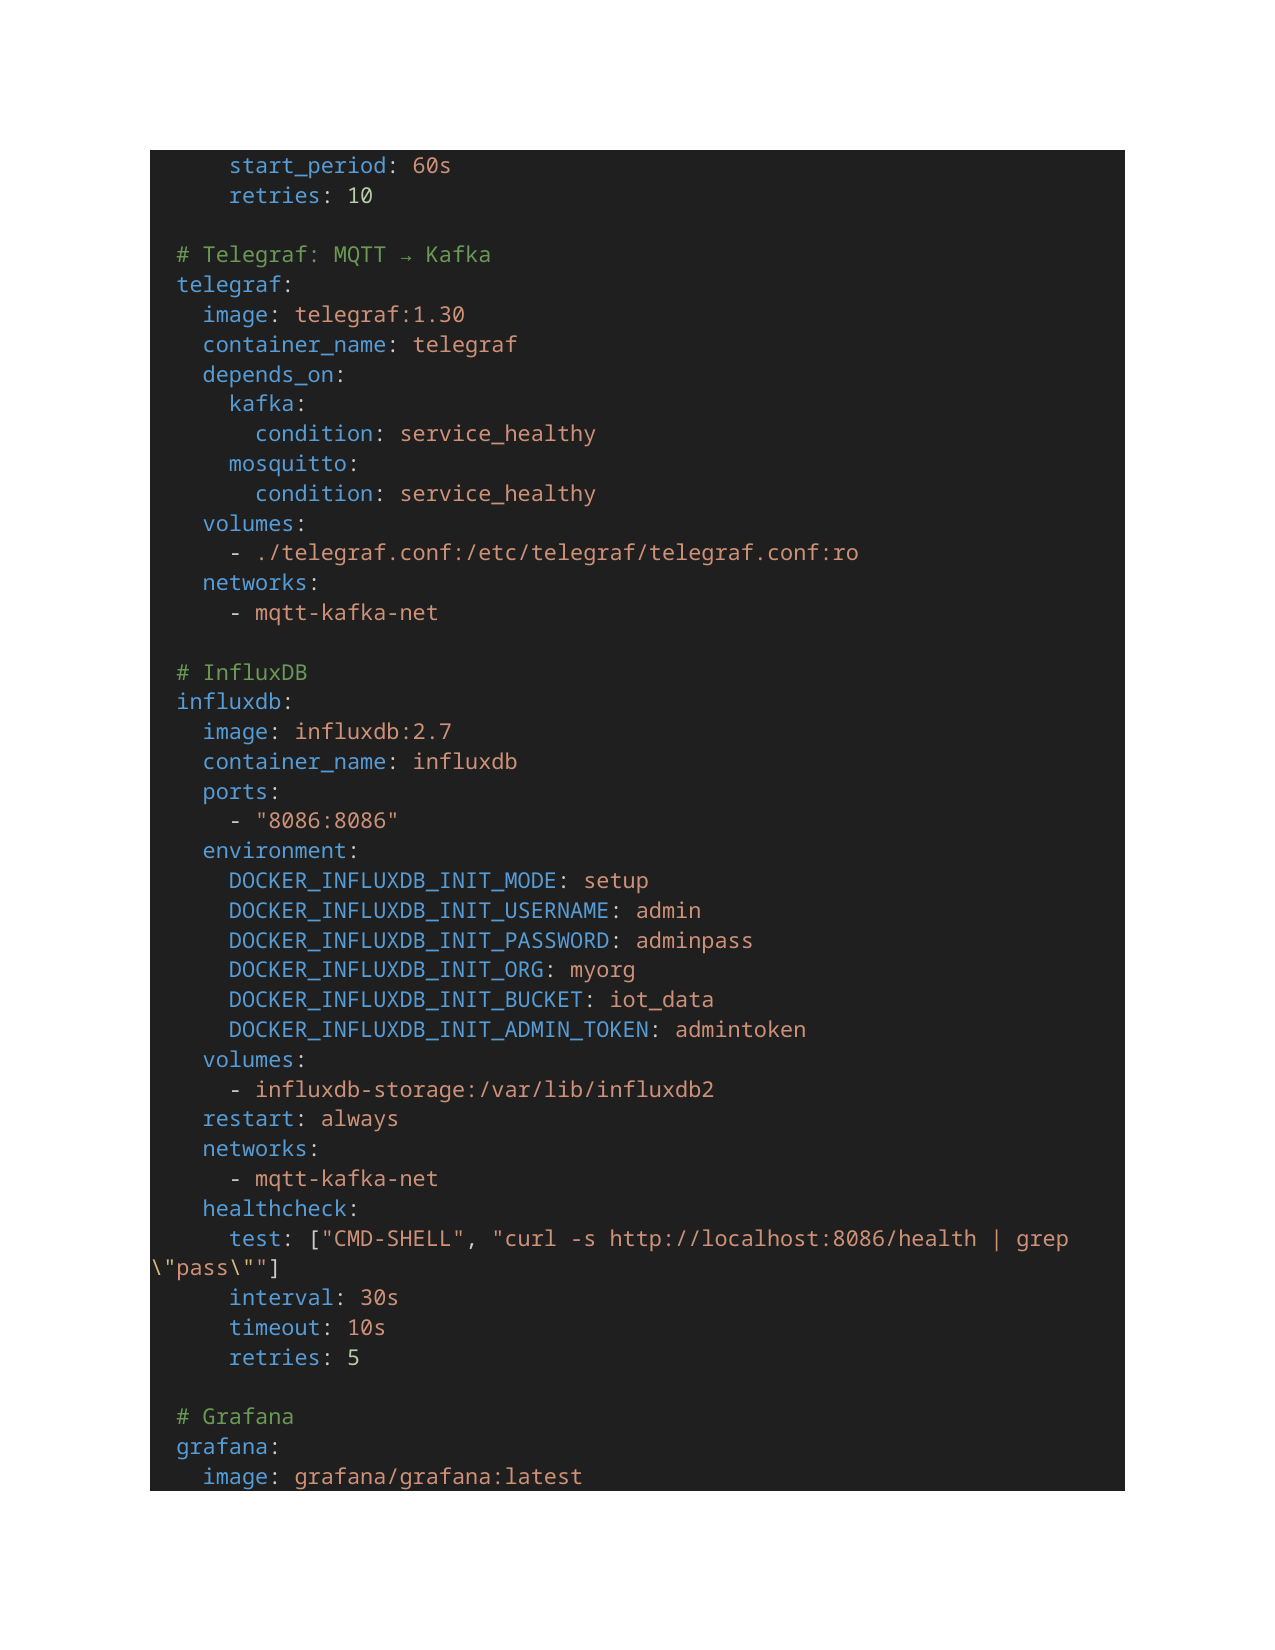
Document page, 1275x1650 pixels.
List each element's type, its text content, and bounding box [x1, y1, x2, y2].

text DOCKER_INFLUXDB_INIT_USERNAME: admin [150, 895, 1125, 924]
text grafana: [150, 1431, 1125, 1461]
text DOCKER_INFLUXDB_INIT_MODE: setup [150, 865, 1125, 895]
text image: telegraf:1.30 [150, 299, 1125, 329]
text - mqtt-kafka-net [150, 597, 1125, 627]
text DOCKER_INFLUXDB_INIT_ORG: myorg [150, 954, 1125, 984]
text start_period: 60s [150, 150, 1125, 180]
text condition: service_healthy [150, 478, 1125, 507]
text environment: [150, 835, 1125, 865]
text retries: 10 [150, 180, 1125, 209]
text interval: 30s [150, 1282, 1125, 1312]
text test: ["CMD-SHELL", "curl -s http://localhost:8086/health | grep \"pass\""] [150, 1222, 1125, 1282]
text kafka: [150, 388, 1125, 418]
text DOCKER_INFLUXDB_INIT_ADMIN_TOKEN: admintoken [150, 1014, 1125, 1044]
text mosquitto: [150, 448, 1125, 478]
text ports: [150, 776, 1125, 805]
text networks: [150, 1133, 1125, 1163]
text # Telegraf: MQTT → Kafka [150, 239, 1125, 269]
text volumes: [150, 1044, 1125, 1073]
text restart: always [150, 1103, 1125, 1133]
text # InfluxDB [150, 656, 1125, 686]
text networks: [150, 567, 1125, 597]
text volumes: [150, 507, 1125, 537]
text - influxdb-storage:/var/lib/influxdb2 [150, 1073, 1125, 1103]
text DOCKER_INFLUXDB_INIT_PASSWORD: adminpass [150, 924, 1125, 954]
text image: influxdb:2.7 [150, 716, 1125, 746]
text container_name: influxdb [150, 746, 1125, 776]
text healthcheck: [150, 1193, 1125, 1222]
text # Grafana [150, 1401, 1125, 1431]
text influxdb: [150, 686, 1125, 716]
text DOCKER_INFLUXDB_INIT_BUCKET: iot_data [150, 984, 1125, 1014]
text depends_on: [150, 358, 1125, 388]
text telegraf: [150, 269, 1125, 299]
text image: grafana/grafana:latest [150, 1461, 1125, 1491]
text condition: service_healthy [150, 418, 1125, 448]
text - ./telegraf.conf:/etc/telegraf/telegraf.conf:ro [150, 537, 1125, 567]
text retries: 5 [150, 1342, 1125, 1371]
text container_name: telegraf [150, 329, 1125, 358]
text - "8086:8086" [150, 805, 1125, 835]
text timeout: 10s [150, 1312, 1125, 1342]
text - mqtt-kafka-net [150, 1163, 1125, 1193]
